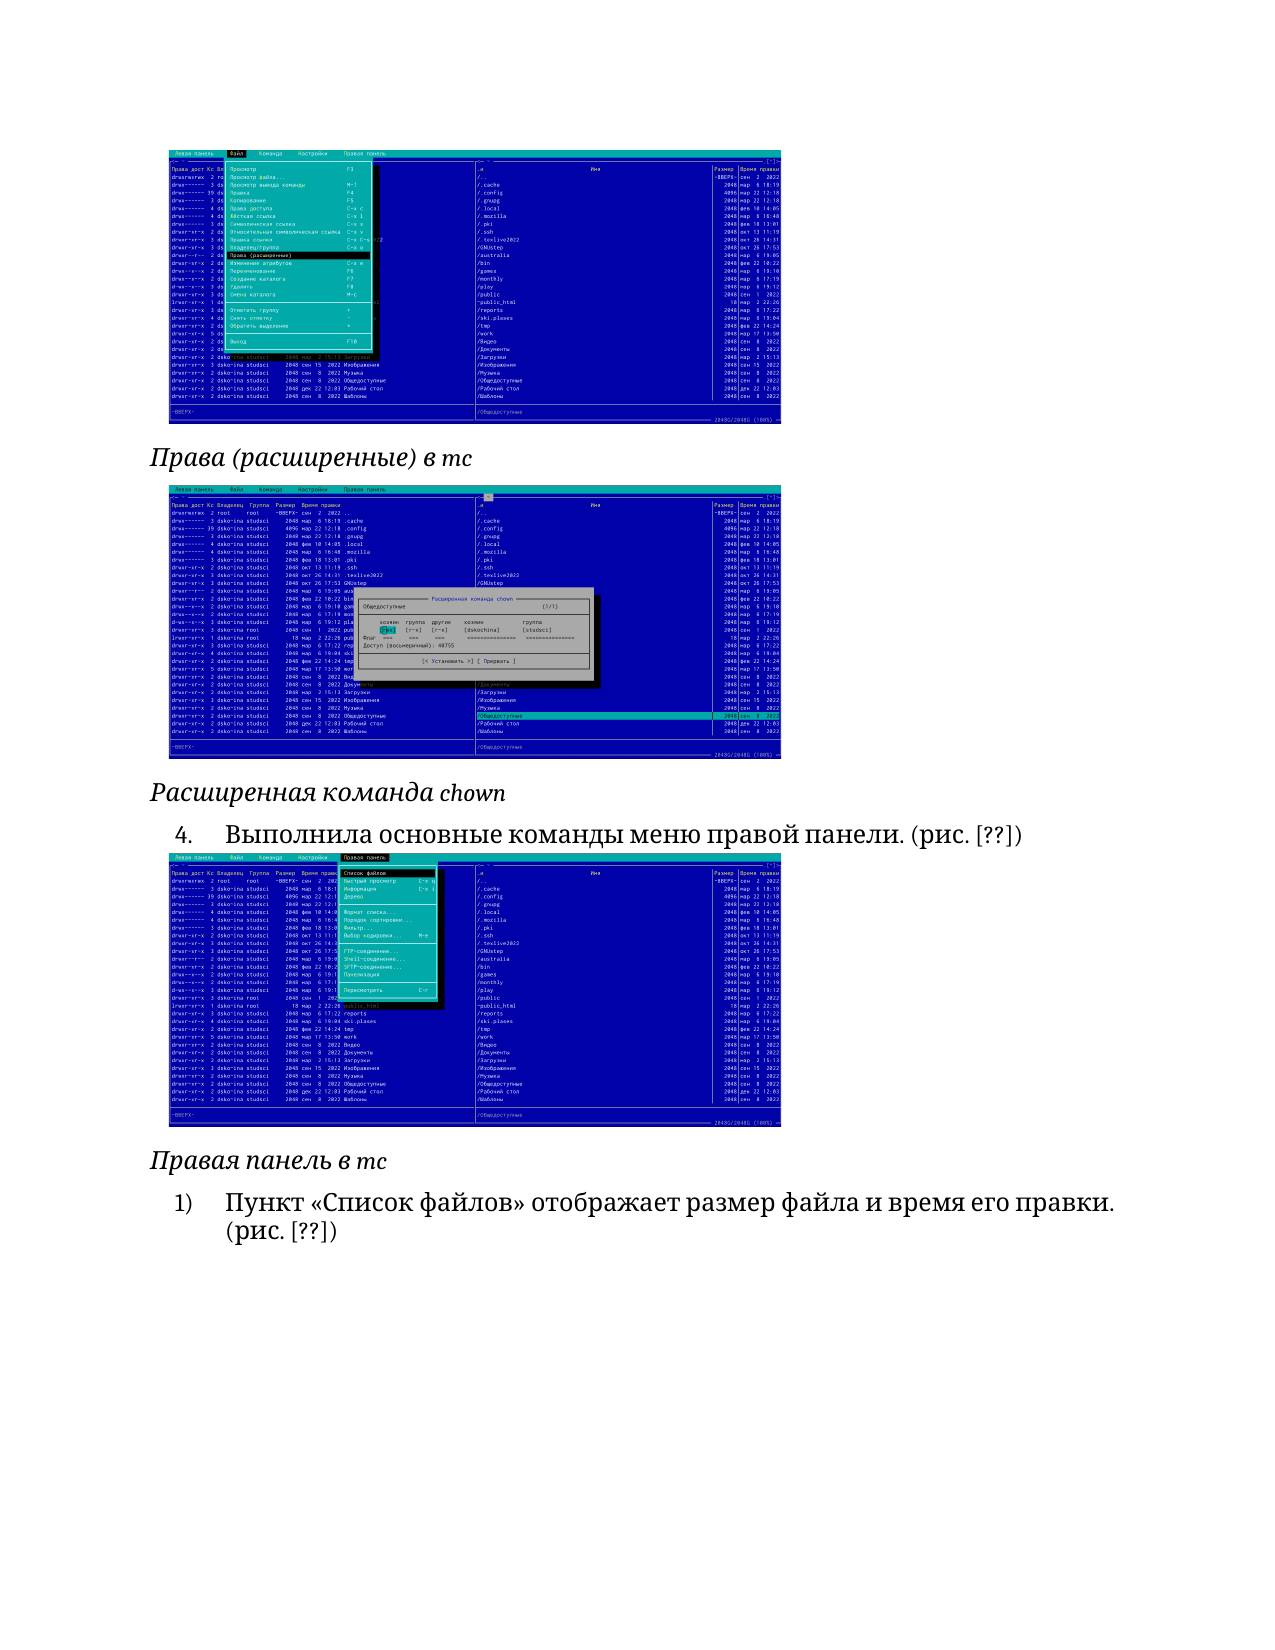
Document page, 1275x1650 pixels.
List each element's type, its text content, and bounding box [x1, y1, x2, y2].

list Пункт «Список файлов» отображает размер файла и время его правки. (рис. [??]) [175, 1188, 1125, 1246]
picture [168, 853, 782, 1127]
text Права (расширенные) в mc [150, 444, 1125, 473]
picture [168, 150, 782, 424]
text Правая панель в mc [150, 1147, 1125, 1176]
list Выполнила основные команды меню правой панели. (рис. [??]) [175, 821, 1125, 849]
picture [168, 485, 782, 759]
text Расширенная команда chown [150, 779, 1125, 808]
